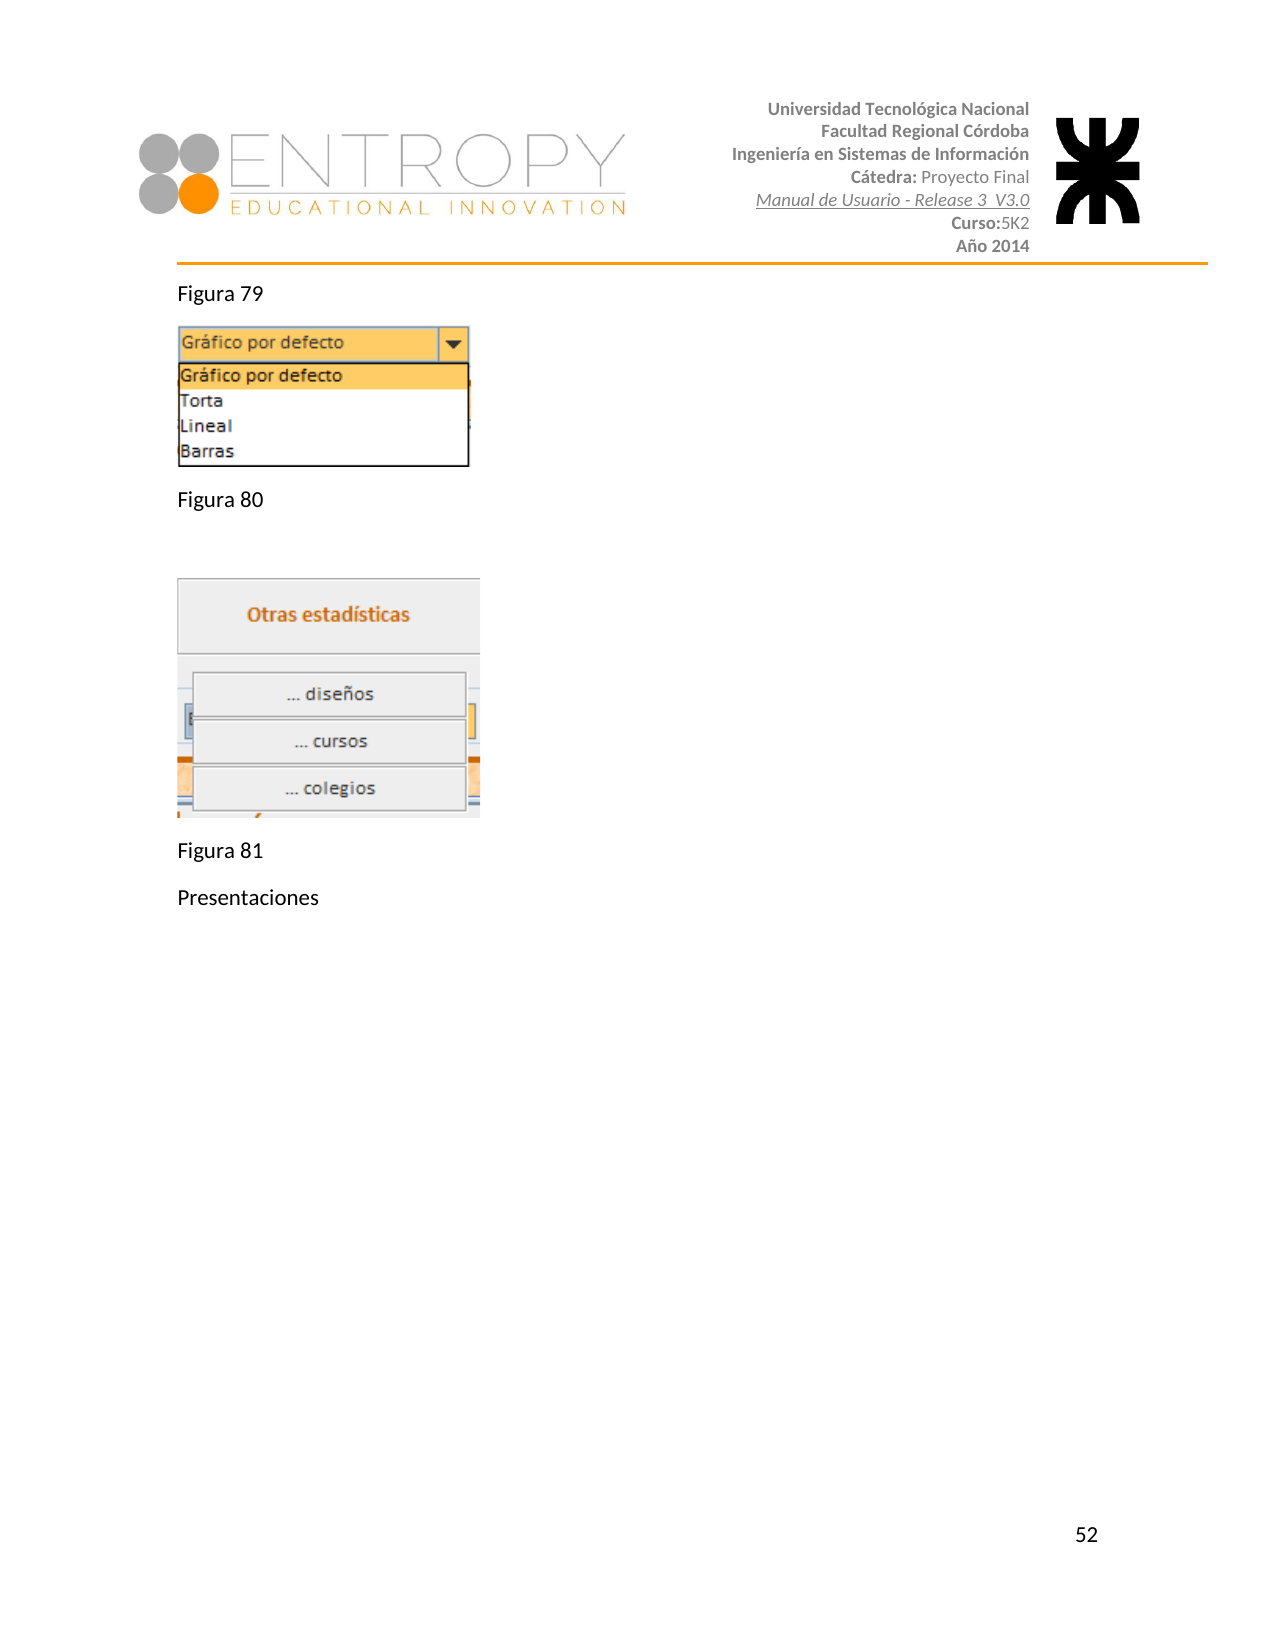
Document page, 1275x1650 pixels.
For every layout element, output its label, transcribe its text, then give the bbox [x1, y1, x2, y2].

text Figura 81 [177, 837, 1098, 865]
text Presentaciones [177, 883, 1098, 912]
picture [177, 578, 481, 818]
picture [122, 119, 643, 229]
picture [177, 325, 471, 467]
text Figura 79 [177, 279, 1098, 307]
text Figura 80 [177, 485, 1098, 513]
